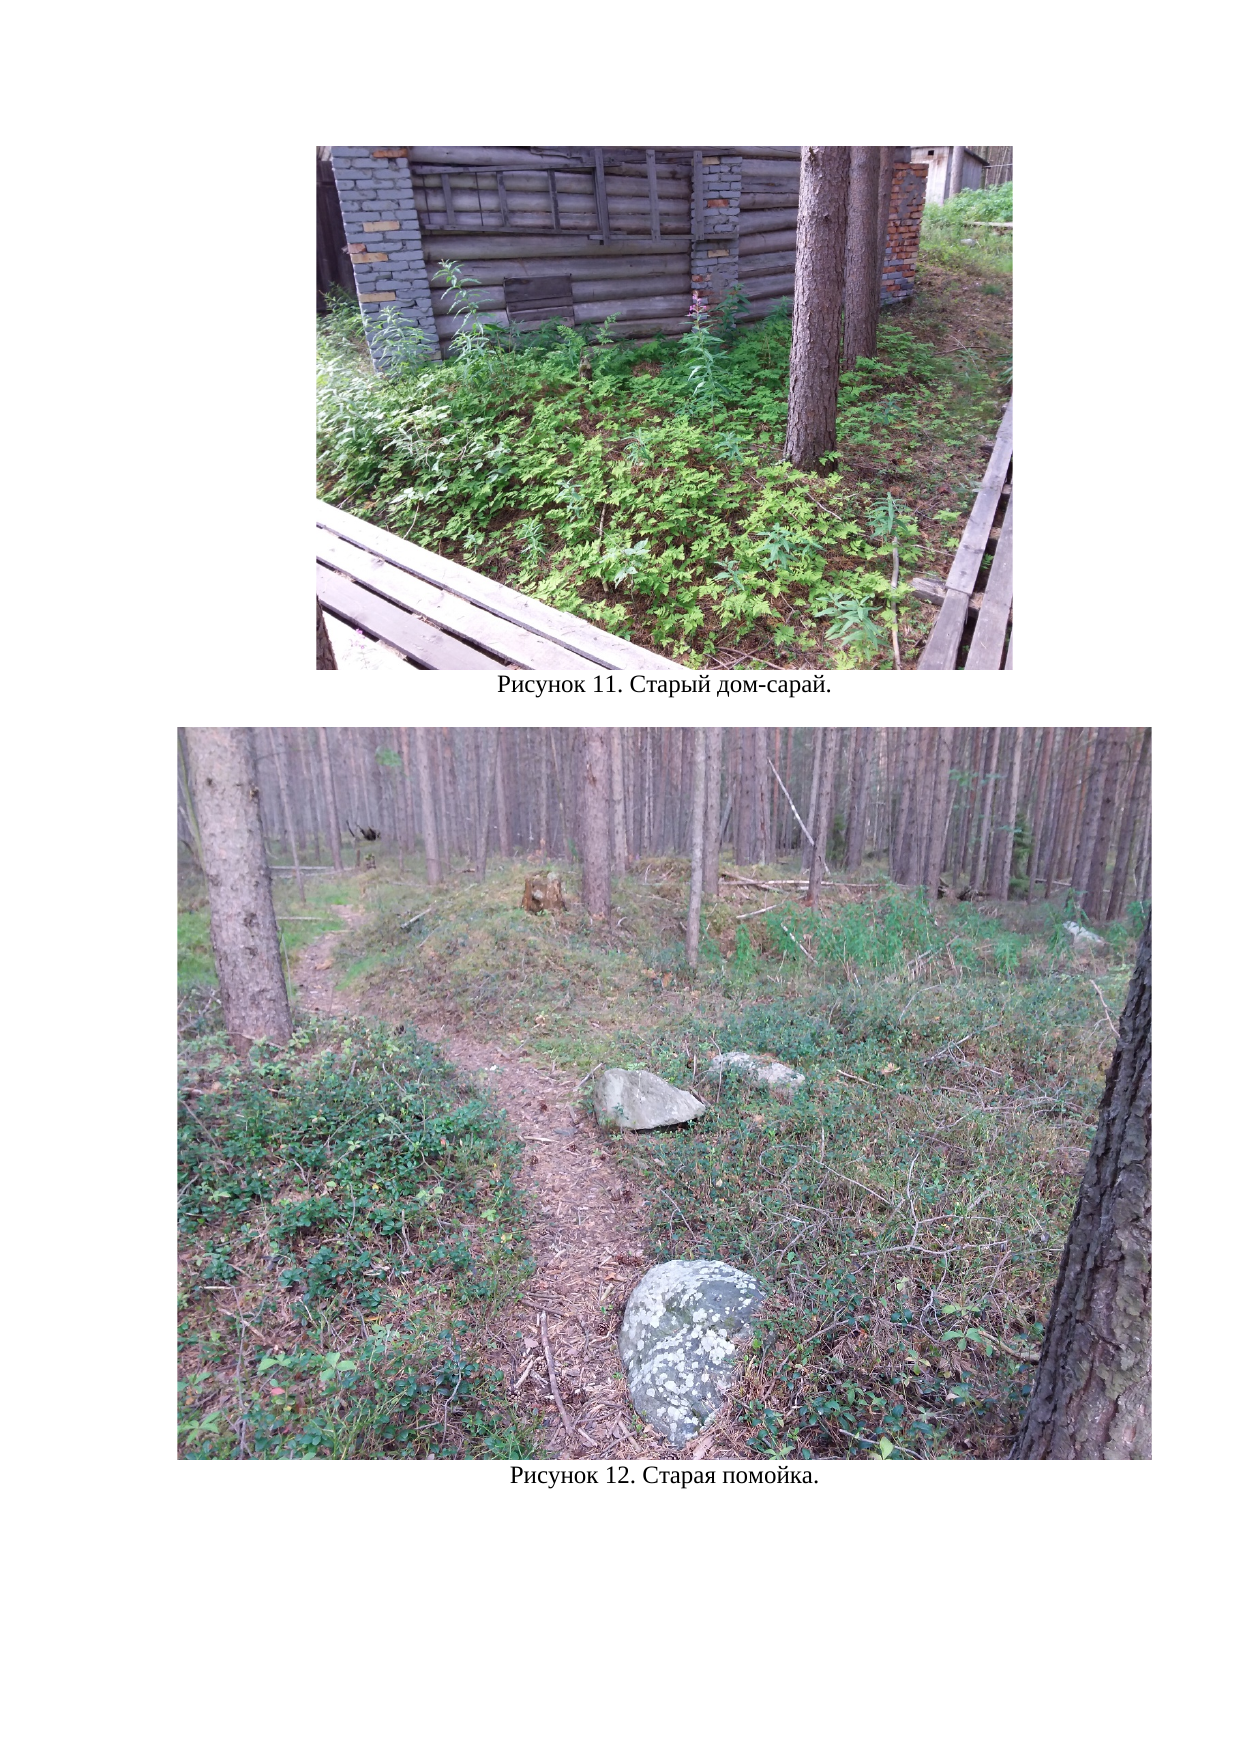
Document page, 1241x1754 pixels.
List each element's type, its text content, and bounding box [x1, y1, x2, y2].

text Рисунок 11. Старый дом-сарай. [177, 669, 1152, 698]
picture [316, 146, 1013, 670]
picture [177, 727, 1152, 1460]
text Рисунок 12. Старая помойка. [177, 1460, 1152, 1489]
